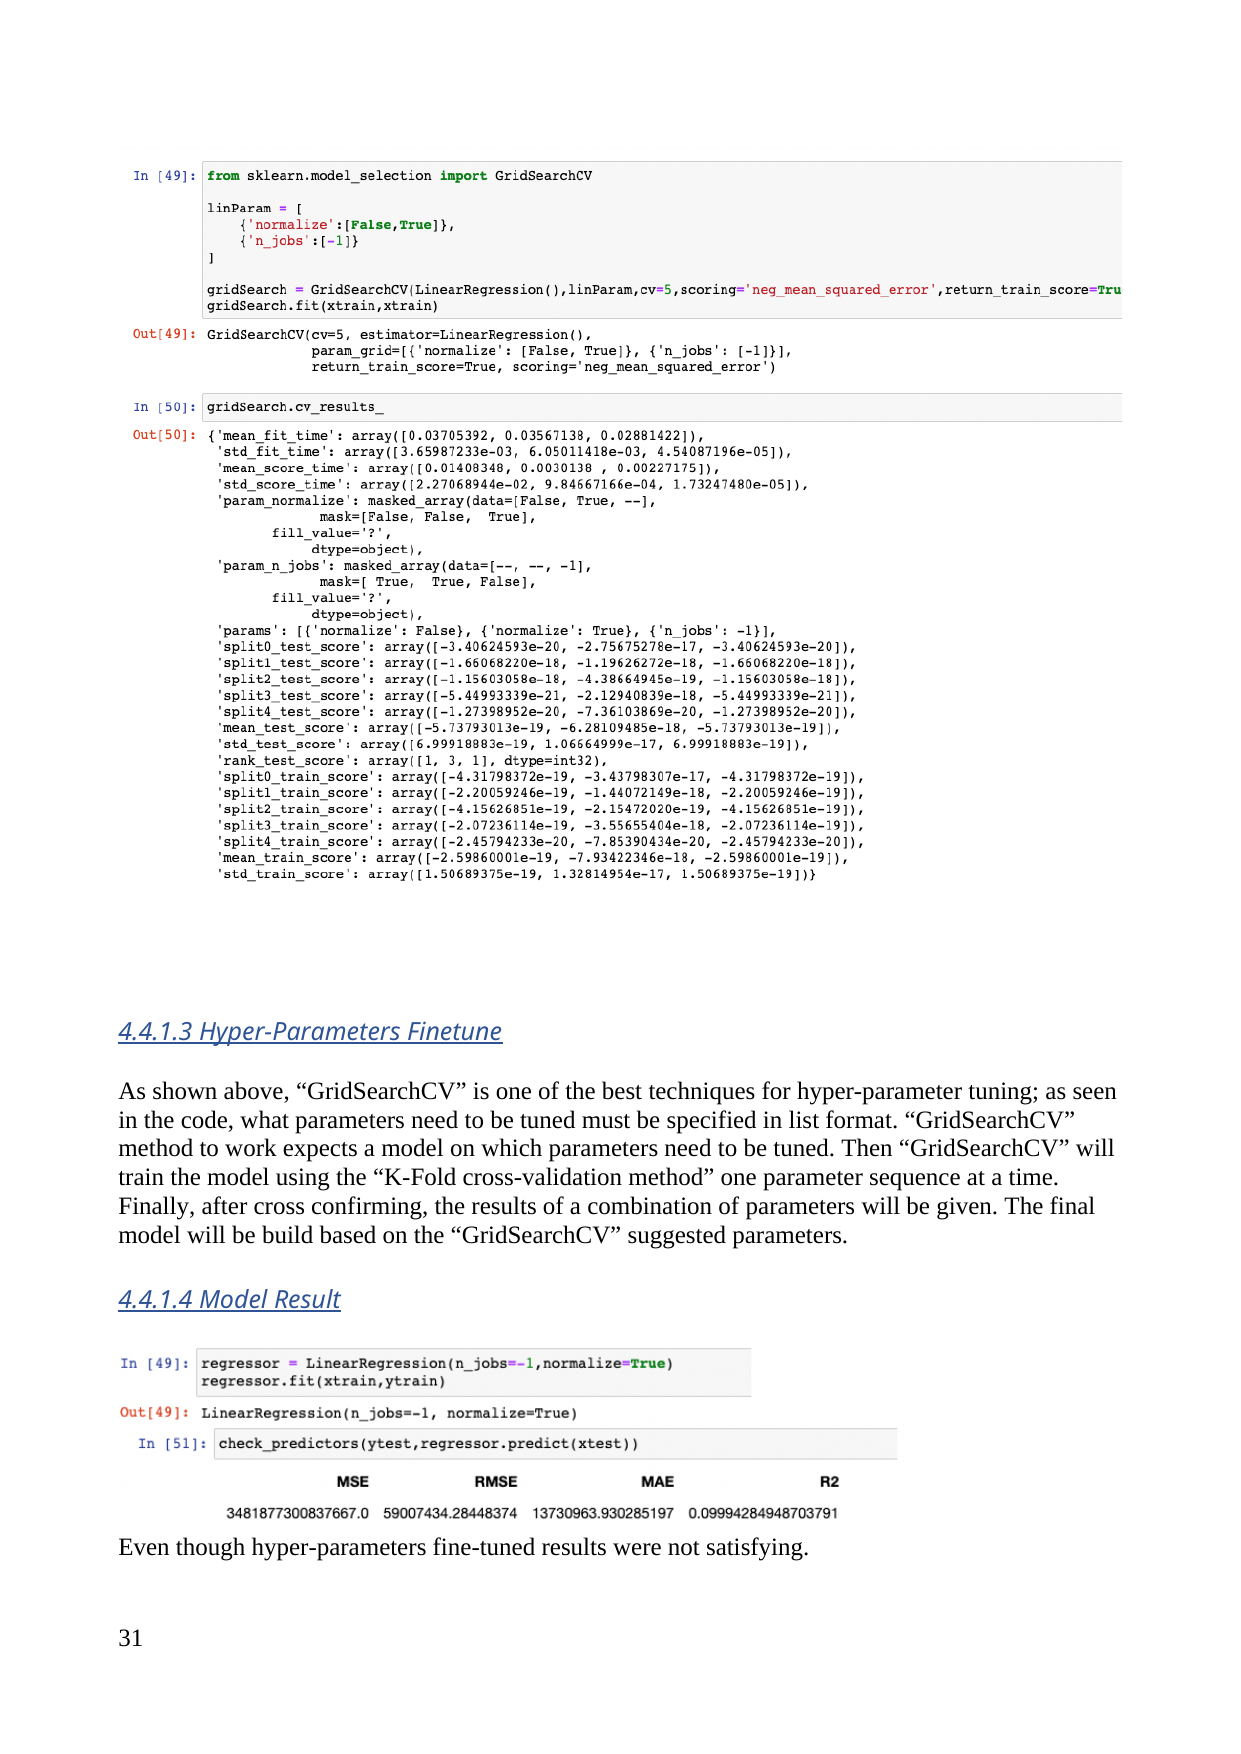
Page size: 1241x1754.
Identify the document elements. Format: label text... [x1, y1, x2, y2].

subtitle 4.4.1.3 Hyper-Parameters Finetune [118, 1013, 1122, 1047]
picture [118, 147, 1123, 894]
picture [118, 1344, 898, 1532]
subtitle 4.4.1.4 Model Result [118, 1281, 1122, 1315]
text Even though hyper-parameters fine-tuned results were not satisfying. [118, 1532, 1122, 1560]
text As shown above, “GridSearchCV” is one of the best techniques for hyper-parameter tuning; as seen in the code, what parameters need to be tuned must be specified in list format. “GridSearchCV” method to work expects a model on which parameters need to be tuned. Then “GridSearchCV” will train the model using the “K-Fold cross-validation method” one parameter sequence at a time. Finally, after cross confirming, the results of a combination of parameters will be given. The final model will be build based on the “GridSearchCV” suggested parameters. [118, 1076, 1122, 1248]
